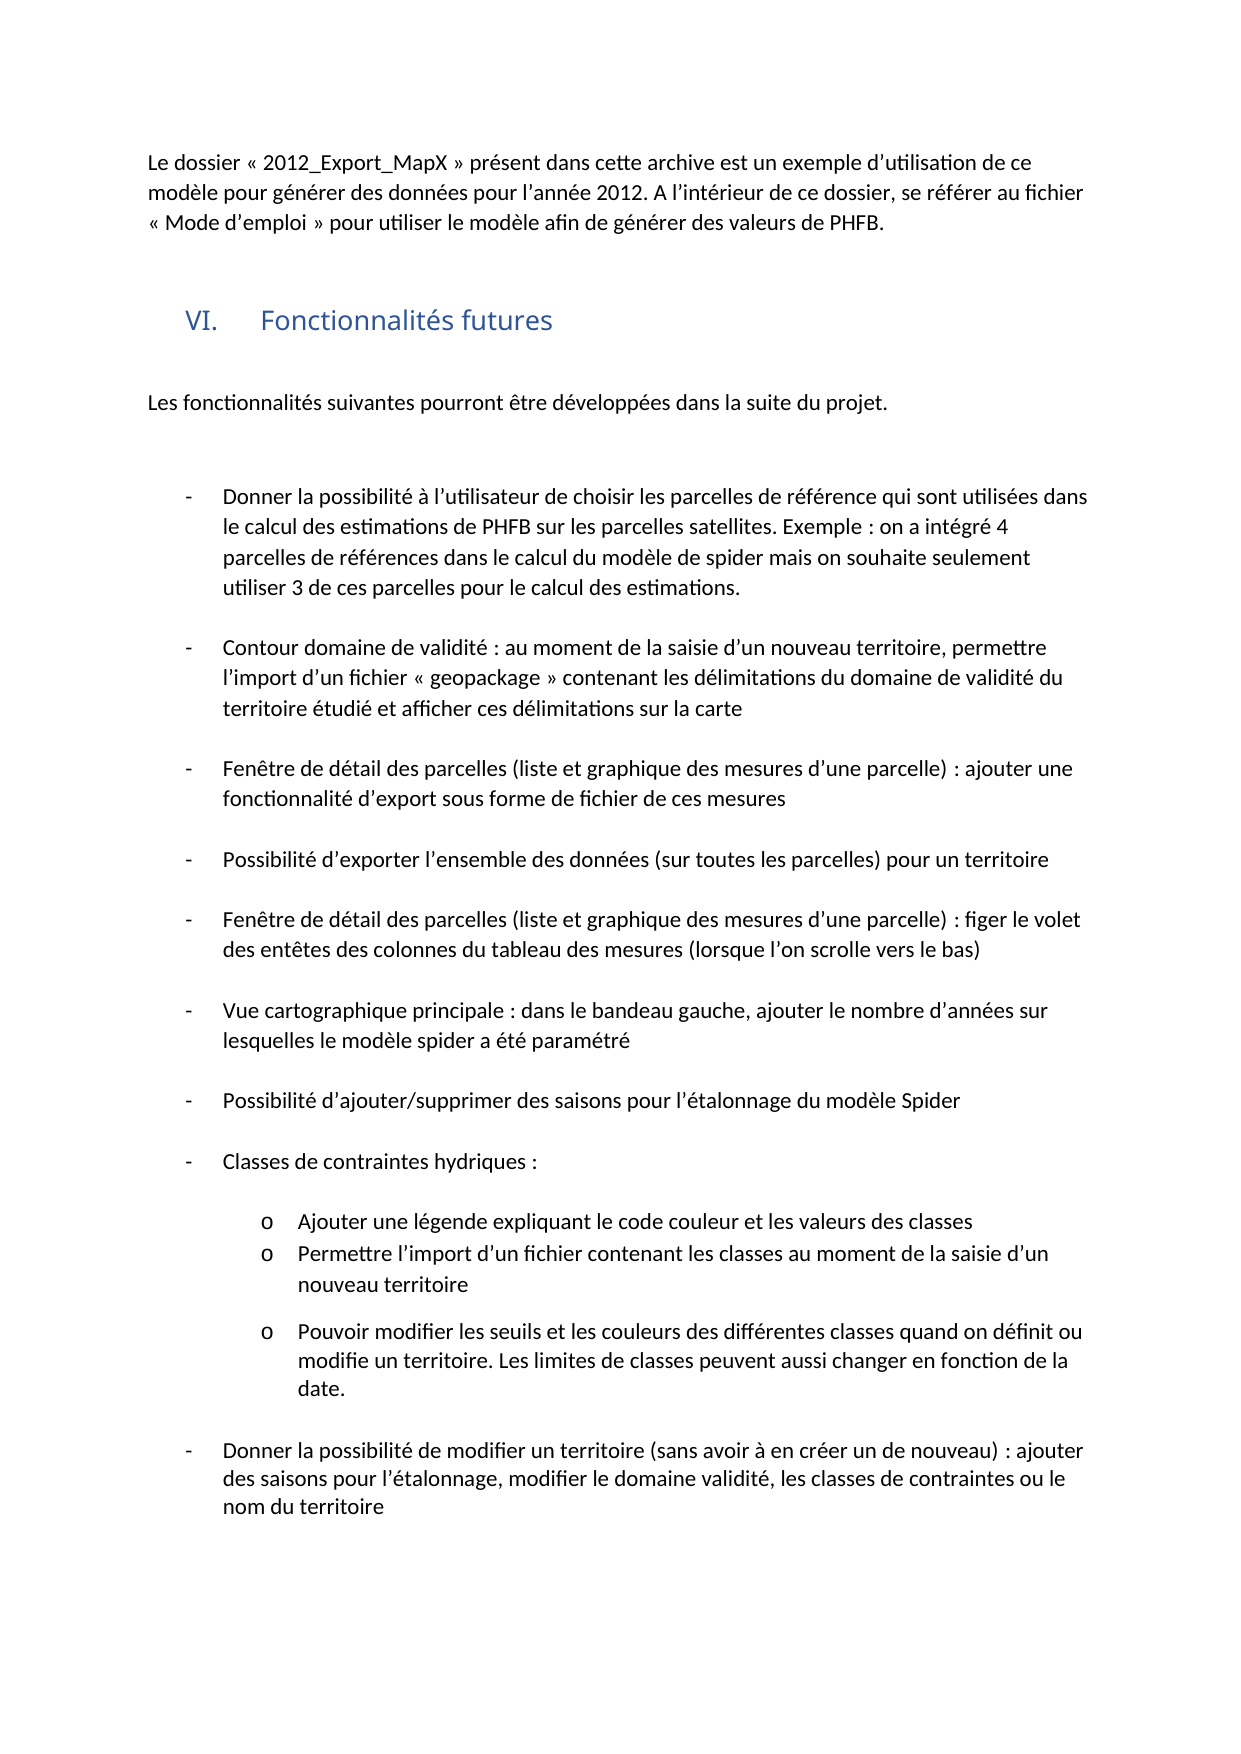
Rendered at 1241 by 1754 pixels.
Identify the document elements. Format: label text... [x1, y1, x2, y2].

list Donner la possibilité de modifier un territoire (sans avoir à en créer un de nouveau) : ajouter des saisons pour l’étalonnage, modifier le domaine validité, les classes de contraintes ou le nom du territoire [185, 1436, 1093, 1520]
subtitle Fonctionnalités futures [185, 302, 1093, 339]
text Les fonctionnalités suivantes pourront être développées dans la suite du projet. [148, 388, 1093, 416]
list Classes de contraintes hydriques : [185, 1147, 1093, 1175]
list Possibilité d’ajouter/supprimer des saisons pour l’étalonnage du modèle Spider [185, 1086, 1093, 1114]
list Contour domaine de validité : au moment de la saisie d’un nouveau territoire, permettre l’import d’un fichier « geopackage » contenant les délimitations du domaine de validité du territoire étudié et afficher ces délimitations sur la carte [185, 633, 1093, 722]
list Fenêtre de détail des parcelles (liste et graphique des mesures d’une parcelle) : figer le volet des entêtes des colonnes du tableau des mesures (lorsque l’on scrolle vers le bas) [185, 905, 1093, 963]
list Fenêtre de détail des parcelles (liste et graphique des mesures d’une parcelle) : ajouter une fonctionnalité d’export sous forme de fichier de ces mesures [185, 754, 1093, 812]
list Pouvoir modifier les seuils et les couleurs des différentes classes quand on définit ou modifie un territoire. Les limites de classes peuvent aussi changer en fonction de la date. [260, 1317, 1093, 1402]
list Vue cartographique principale : dans le bandeau gauche, ajouter le nombre d’années sur lesquelles le modèle spider a été paramétré [185, 996, 1093, 1054]
text Le dossier « 2012_Export_MapX » présent dans cette archive est un exemple d’utilisation de ce modèle pour générer des données pour l’année 2012. A l’intérieur de ce dossier, se référer au fichier « Mode d’emploi » pour utiliser le modèle afin de générer des valeurs de PHFB. [148, 148, 1093, 236]
list Donner la possibilité à l’utilisateur de choisir les parcelles de référence qui sont utilisées dans le calcul des estimations de PHFB sur les parcelles satellites. Exemple : on a intégré 4 parcelles de références dans le calcul du modèle de spider mais on souhaite seulement utiliser 3 de ces parcelles pour le calcul des estimations. [185, 482, 1093, 601]
list Ajouter une légende expliquant le code couleur et les valeurs des classes [260, 1207, 1093, 1236]
list Possibilité d’exporter l’ensemble des données (sur toutes les parcelles) pour un territoire [185, 845, 1093, 873]
list Permettre l’import d’un fichier contenant les classes au moment de la saisie d’un nouveau territoire [260, 1239, 1093, 1298]
